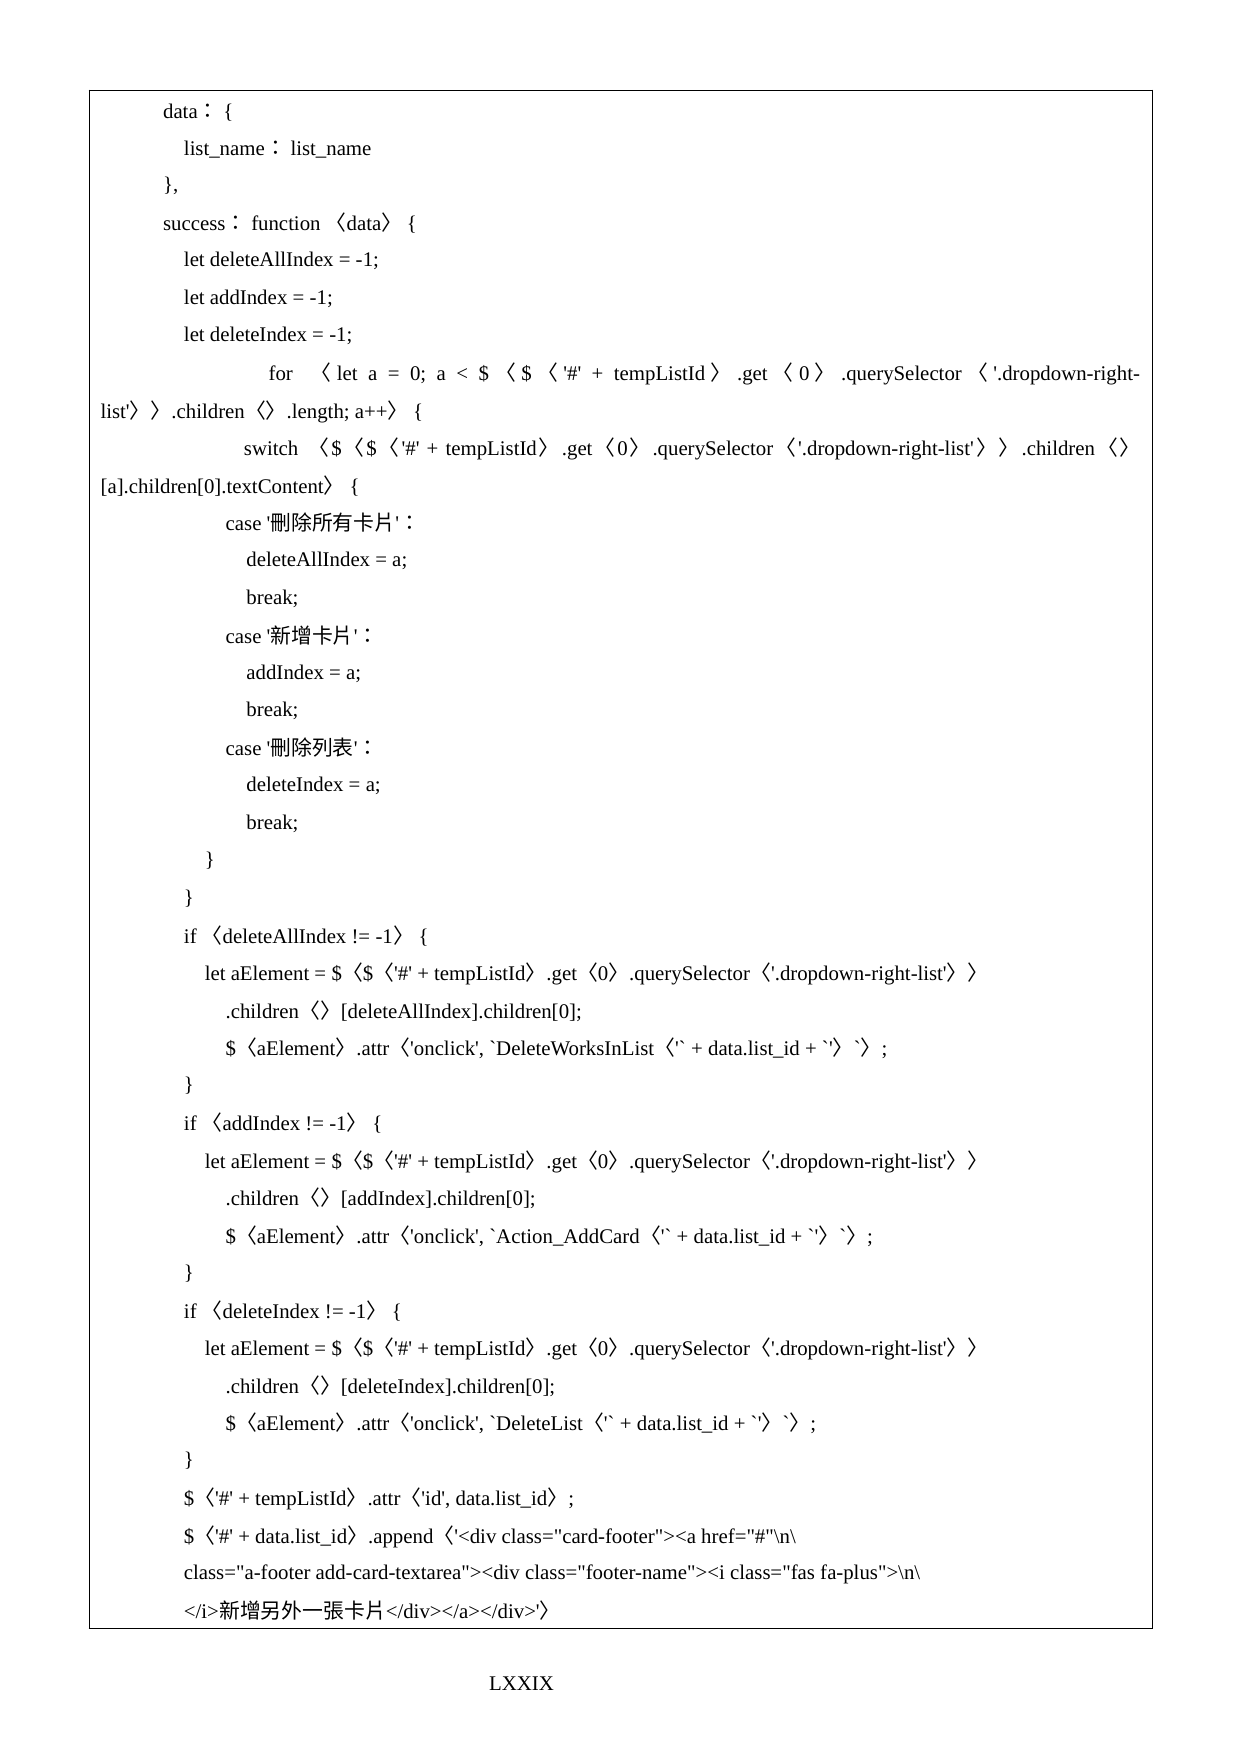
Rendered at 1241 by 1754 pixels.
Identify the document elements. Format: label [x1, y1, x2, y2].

table_cell [90, 91, 1152, 1628]
